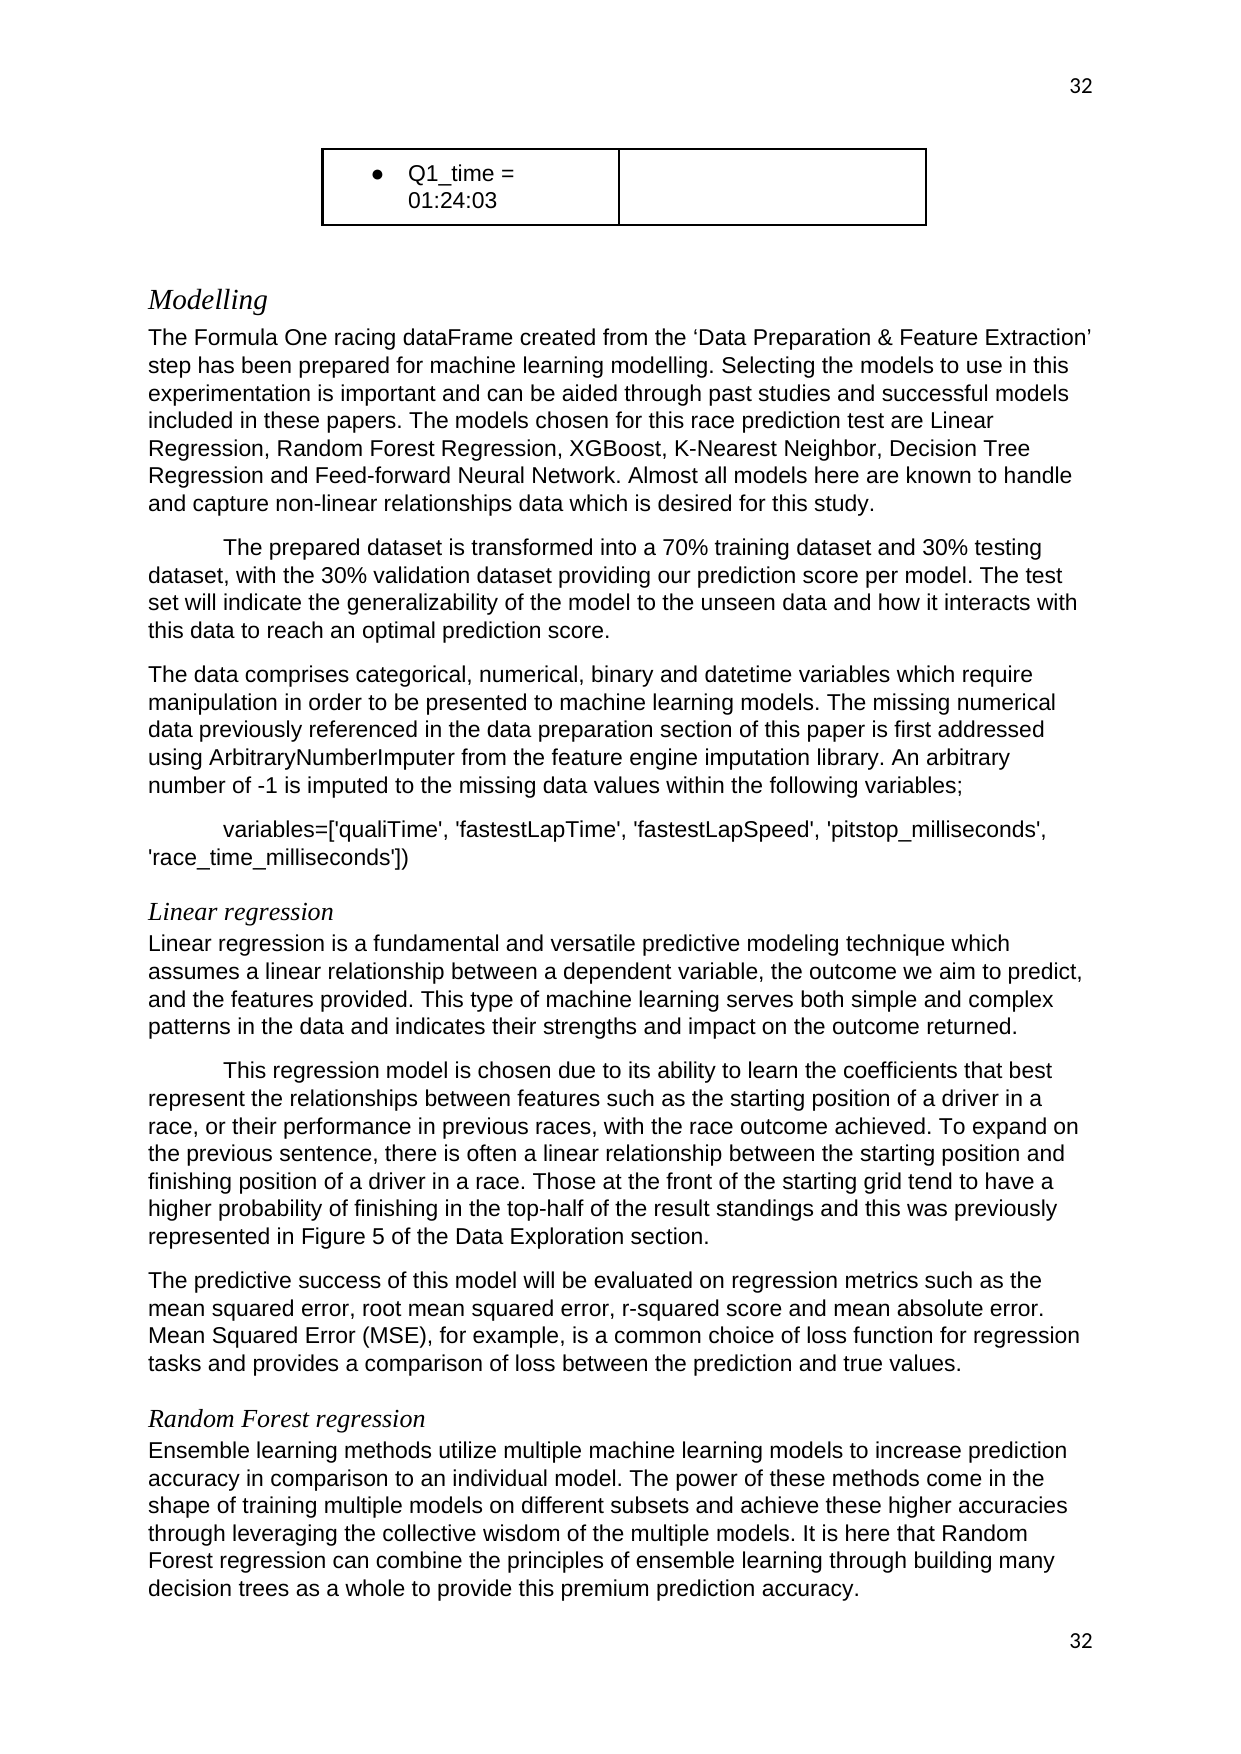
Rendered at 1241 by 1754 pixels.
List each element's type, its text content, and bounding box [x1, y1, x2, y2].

subtitle Linear regression [148, 896, 1092, 926]
text The prepared dataset is transformed into a 70% training dataset and 30% testing dataset, with the 30% validation dataset providing our prediction score per model. The test set will indicate the generalizability of the model to the unseen data and how it interacts with this data to reach an optimal prediction score. [148, 534, 1092, 643]
subtitle Modelling [148, 282, 1092, 316]
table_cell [324, 150, 618, 223]
text The Formula One racing dataFrame created from the ‘Data Preparation & Feature Extraction’ step has been prepared for machine learning modelling. Selecting the models to use in this experimentation is important and can be aided through past studies and successful models included in these papers. The models chosen for this race prediction test are Linear Regression, Random Forest Regression, XGBoost, K-Nearest Neighbor, Decision Tree Regression and Feed-forward Neural Network. Almost all models here are known to handle and capture non-linear relationships data which is desired for this study. [148, 324, 1092, 516]
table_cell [620, 150, 925, 223]
text Ensemble learning methods utilize multiple machine learning models to increase prediction accuracy in comparison to an individual model. The power of these methods come in the shape of training multiple models on different subsets and achieve these higher accuracies through leveraging the collective wisdom of the multiple models. It is here that Random Forest regression can combine the principles of ensemble learning through building many decision trees as a whole to provide this premium prediction accuracy. [148, 1437, 1092, 1601]
text The data comprises categorical, numerical, binary and datetime variables which require manipulation in order to be presented to machine learning models. The missing numerical data previously referenced in the data preparation section of this paper is first addressed using ArbitraryNumberImputer from the feature engine imputation library. An arbitrary number of -1 is imputed to the missing data values within the following variables; [148, 661, 1092, 798]
text Linear regression is a fundamental and versatile predictive modeling technique which assumes a linear relationship between a dependent variable, the outcome we aim to predict, and the features provided. This type of machine learning serves both simple and complex patterns in the data and indicates their strengths and impact on the outcome returned. [148, 930, 1092, 1039]
subtitle Random Forest regression [148, 1403, 1092, 1433]
text This regression model is chosen due to its ability to learn the coefficients that best represent the relationships between features such as the starting position of a driver in a race, or their performance in previous races, with the race outcome achieved. To expand on the previous sentence, there is often a linear relationship between the starting position and finishing position of a driver in a race. Those at the front of the starting grid tend to have a higher probability of finishing in the top-half of the result standings and this was previously represented in Figure 5 of the Data Exploration section. [148, 1057, 1092, 1249]
text The predictive success of this model will be evaluated on regression metrics such as the mean squared error, root mean squared error, r-squared score and mean absolute error. Mean Squared Error (MSE), for example, is a common choice of loss function for regression tasks and provides a comparison of loss between the prediction and true values. [148, 1267, 1092, 1376]
text variables=['qualiTime', 'fastestLapTime', 'fastestLapSpeed', 'pitstop_milliseconds', 'race_time_milliseconds']) [148, 816, 1092, 870]
